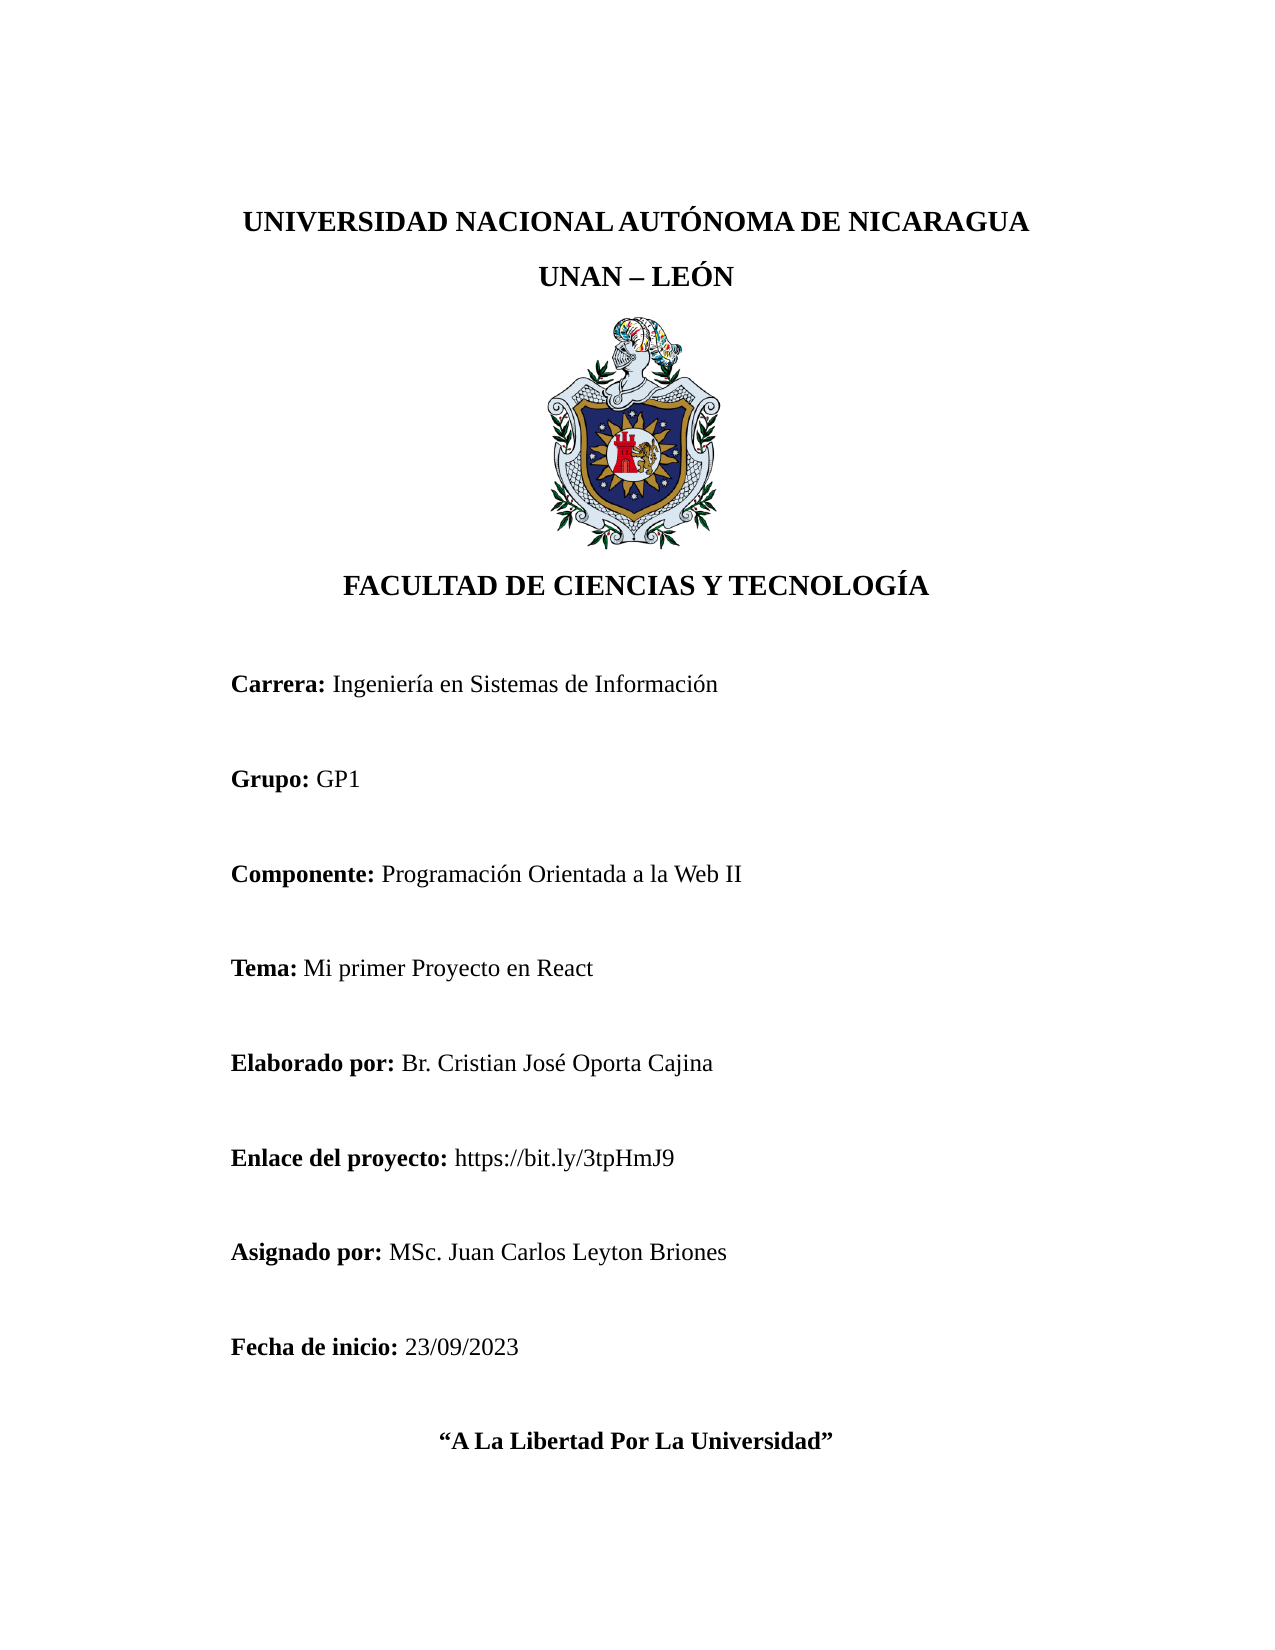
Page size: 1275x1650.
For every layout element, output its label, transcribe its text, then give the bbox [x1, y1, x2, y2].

text FACULTAD DE CIENCIAS Y TECNOLOGÍA [112, 568, 1042, 601]
text UNAN – LEÓN [112, 259, 1042, 292]
text Componente: Programación Orientada a la Web II [112, 859, 1042, 887]
text Elaborado por: Br. Cristian José Oporta Cajina [112, 1048, 1042, 1077]
picture [529, 313, 743, 550]
text “A La Libertad Por La Universidad” [112, 1426, 1042, 1455]
text Fecha de inicio: 23/09/2023 [112, 1332, 1042, 1361]
text Asignado por: MSc. Juan Carlos Leyton Briones [112, 1237, 1042, 1266]
text UNIVERSIDAD NACIONAL AUTÓNOMA DE NICARAGUA [112, 204, 1042, 238]
text Tema: Mi primer Proyecto en React [112, 953, 1042, 982]
text Carrera: Ingeniería en Sistemas de Información [112, 669, 1042, 698]
text Enlace del proyecto: https://bit.ly/3tpHmJ9 [112, 1143, 1042, 1171]
text Grupo: GP1 [112, 764, 1042, 793]
